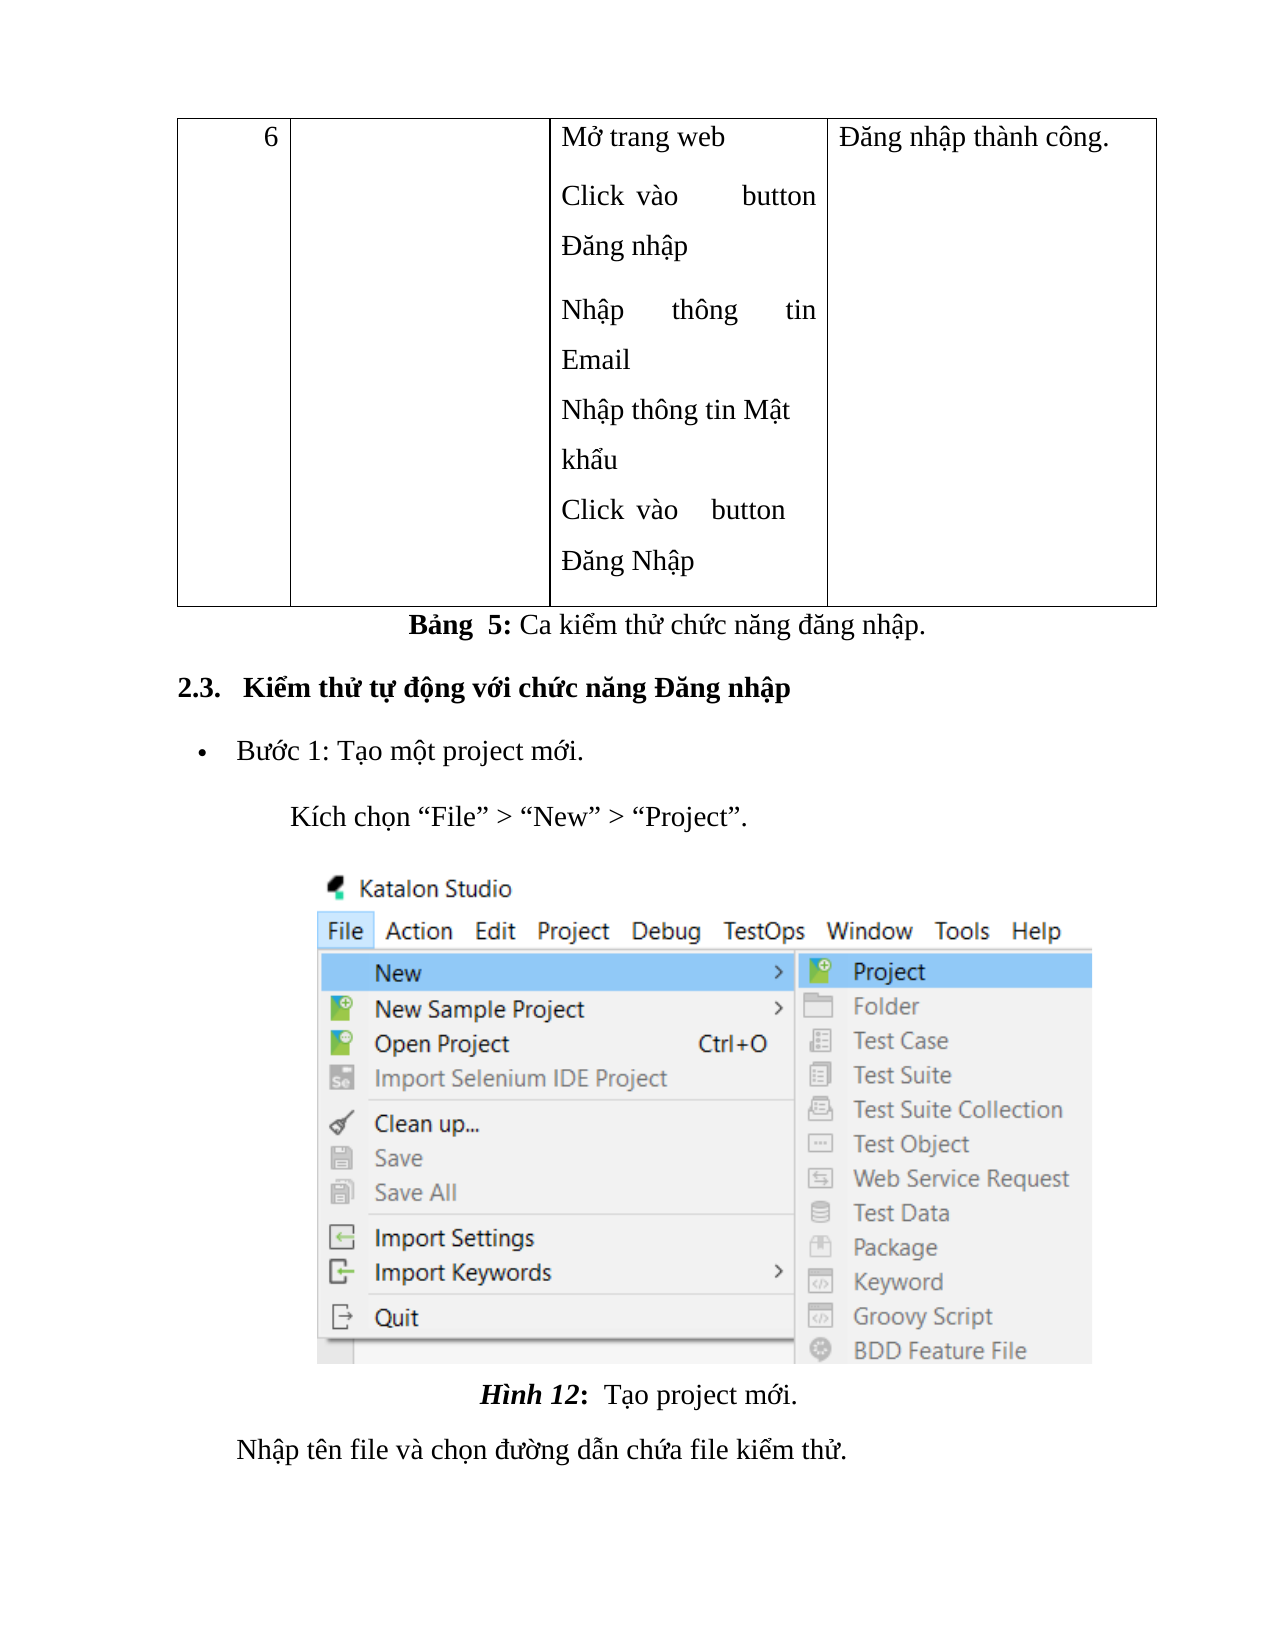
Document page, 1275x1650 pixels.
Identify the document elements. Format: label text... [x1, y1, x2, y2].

list Bước 1: Tạo một project mới. [199, 733, 1157, 766]
text Nhập tên file và chọn đường dẫn chứa file kiểm thử. [236, 1432, 1157, 1465]
table_cell Nhập thông tin Mật khẩu Click vào button Đăng Nhập [551, 392, 827, 606]
table_cell Đăng nhập thành công. [828, 119, 1156, 392]
table_cell [291, 392, 549, 606]
text Bảng 5: Ca kiểm thử chức năng đăng nhập. [177, 607, 1157, 641]
text Kích chọn “File” > “New” > “Project”. [290, 799, 1157, 833]
table_cell Mở trang web Click vào button Đăng nhập Nhập thông tin Email [551, 119, 827, 392]
table_cell [828, 392, 1156, 606]
text Hình 12: Tạo project mới. [177, 1377, 1157, 1411]
picture [317, 866, 1093, 1364]
table_cell [291, 119, 549, 392]
table_cell [178, 392, 290, 606]
table_cell 6 [178, 119, 290, 392]
subtitle 2.3. Kiểm thử tự động với chức năng Đăng nhập [177, 670, 1157, 703]
